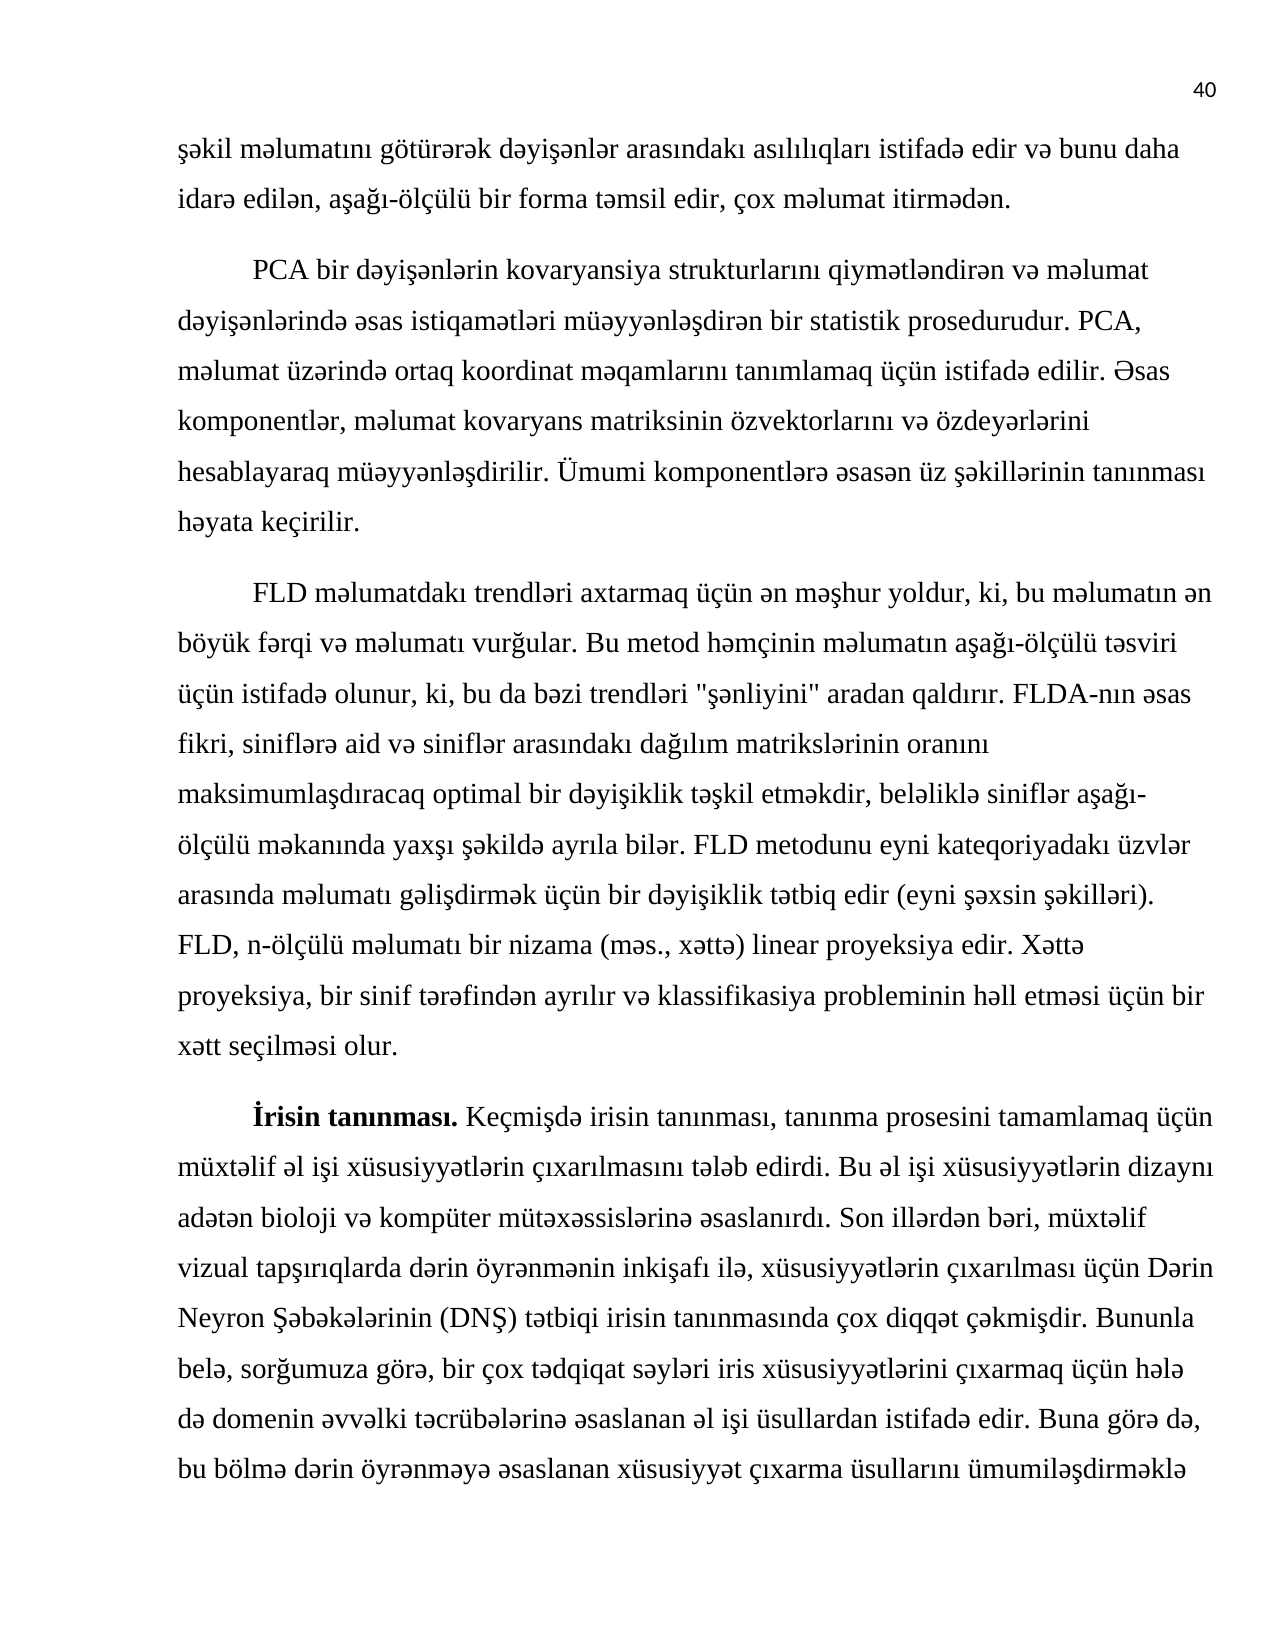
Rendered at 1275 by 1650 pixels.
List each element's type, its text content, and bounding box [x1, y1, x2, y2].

text PCA bir dəyişənlərin kovaryansiya strukturlarını qiymətləndirən və məlumat dəyişənlərində əsas istiqamətləri müəyyənləşdirən bir statistik prosedurudur. PCA, məlumat üzərində ortaq koordinat məqamlarını tanımlamaq üçün istifadə edilir. Əsas komponentlər, məlumat kovaryans matriksinin özvektorlarını və özdeyərlərini hesablayaraq müəyyənləşdirilir. Ümumi komponentlərə əsasən üz şəkillərinin tanınması həyata keçirilir. [177, 252, 1216, 538]
text FLD məlumatdakı trendləri axtarmaq üçün ən məşhur yoldur, ki, bu məlumatın ən böyük fərqi və məlumatı vurğular. Bu metod həmçinin məlumatın aşağı-ölçülü təsviri üçün istifadə olunur, ki, bu da bəzi trendləri "şənliyini" aradan qaldırır. FLDA-nın əsas fikri, siniflərə aid və siniflər arasındakı dağılım matrikslərinin oranını maksimumlaşdıracaq optimal bir dəyişiklik təşkil etməkdir, beləliklə siniflər aşağı-ölçülü məkanında yaxşı şəkildə ayrıla bilər. FLD metodunu eyni kateqoriyadakı üzvlər arasında məlumatı gəlişdirmək üçün bir dəyişiklik tətbiq edir (eyni şəxsin şəkilləri). FLD, n-ölçülü məlumatı bir nizama (məs., xəttə) linear proyeksiya edir. Xəttə proyeksiya, bir sinif tərəfindən ayrılır və klassifikasiya probleminin həll etməsi üçün bir xətt seçilməsi olur. [177, 575, 1216, 1062]
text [177, 131, 1216, 215]
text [177, 1099, 1216, 1485]
